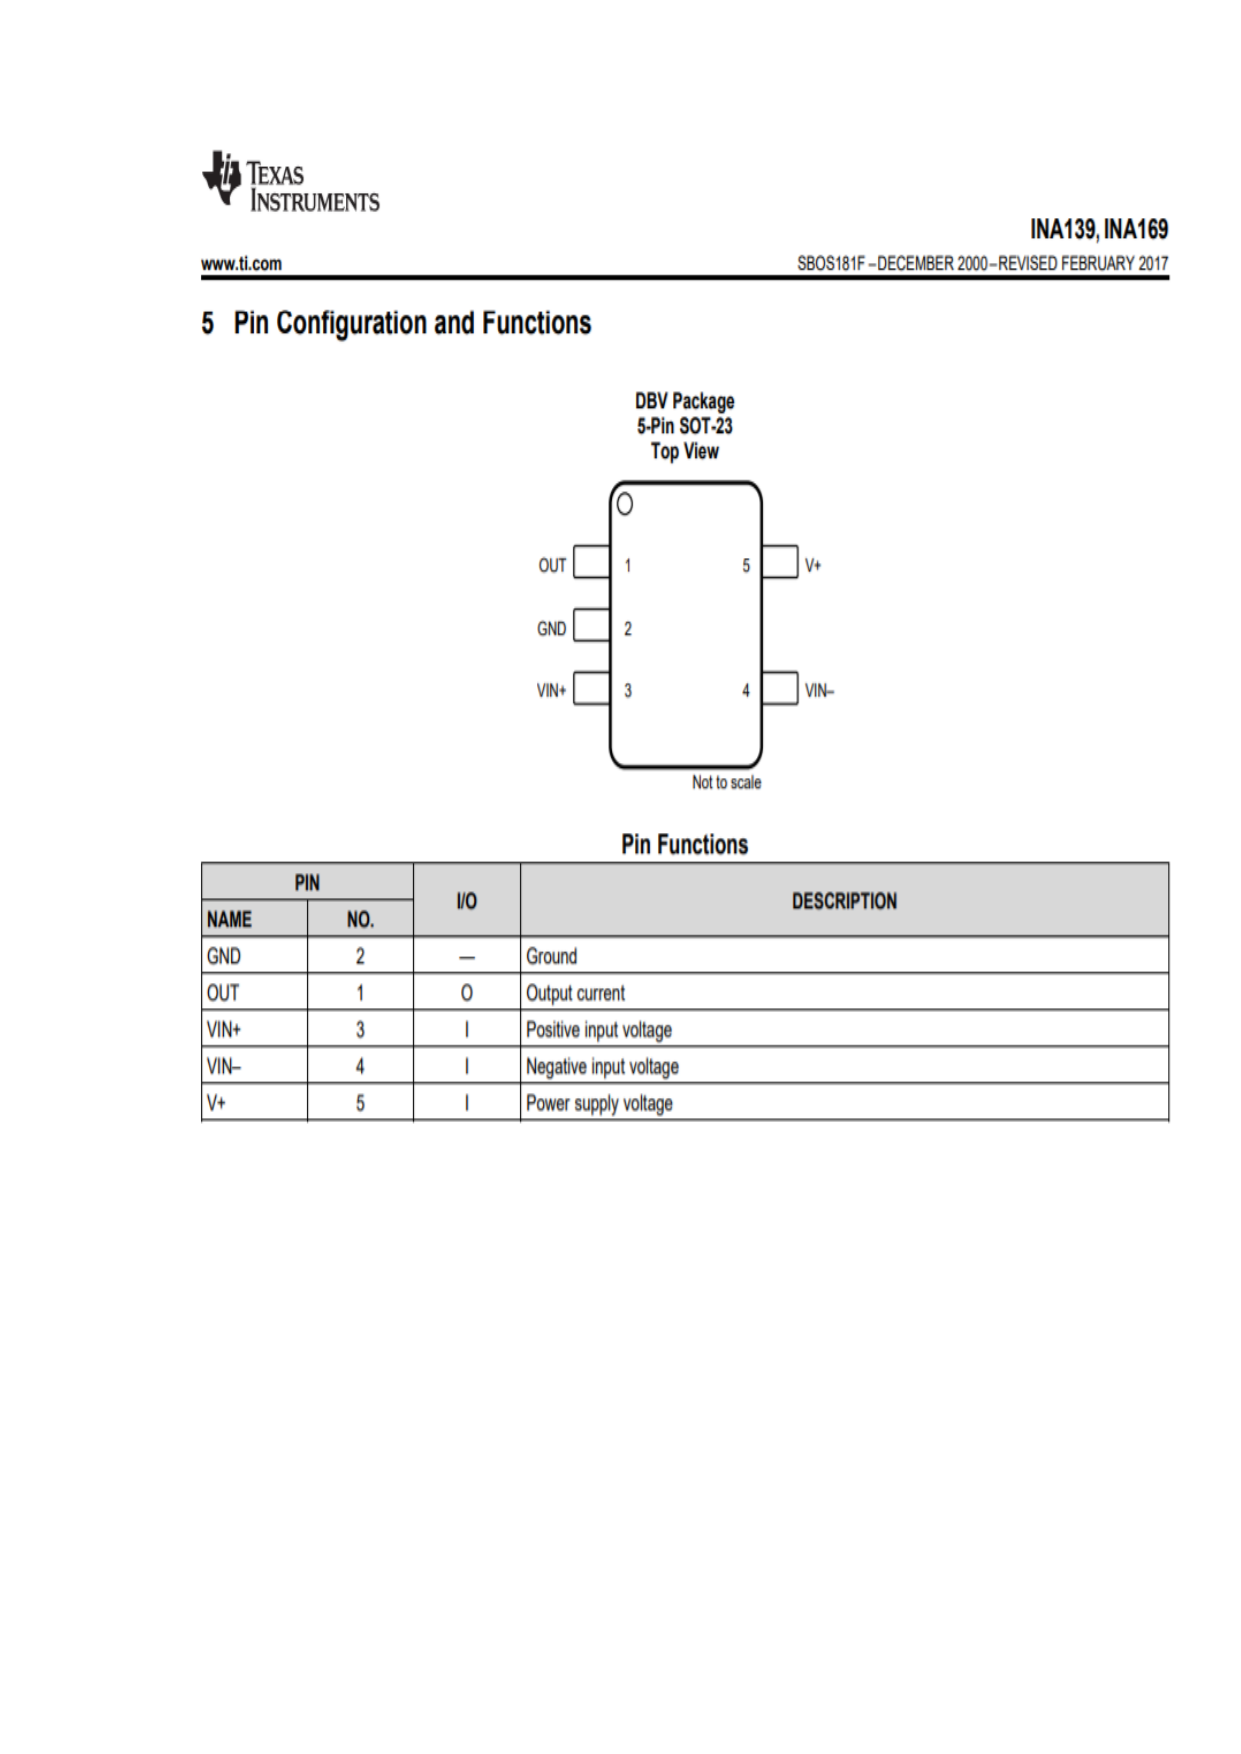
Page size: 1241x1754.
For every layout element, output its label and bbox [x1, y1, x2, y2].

picture [147, 147, 1227, 1147]
